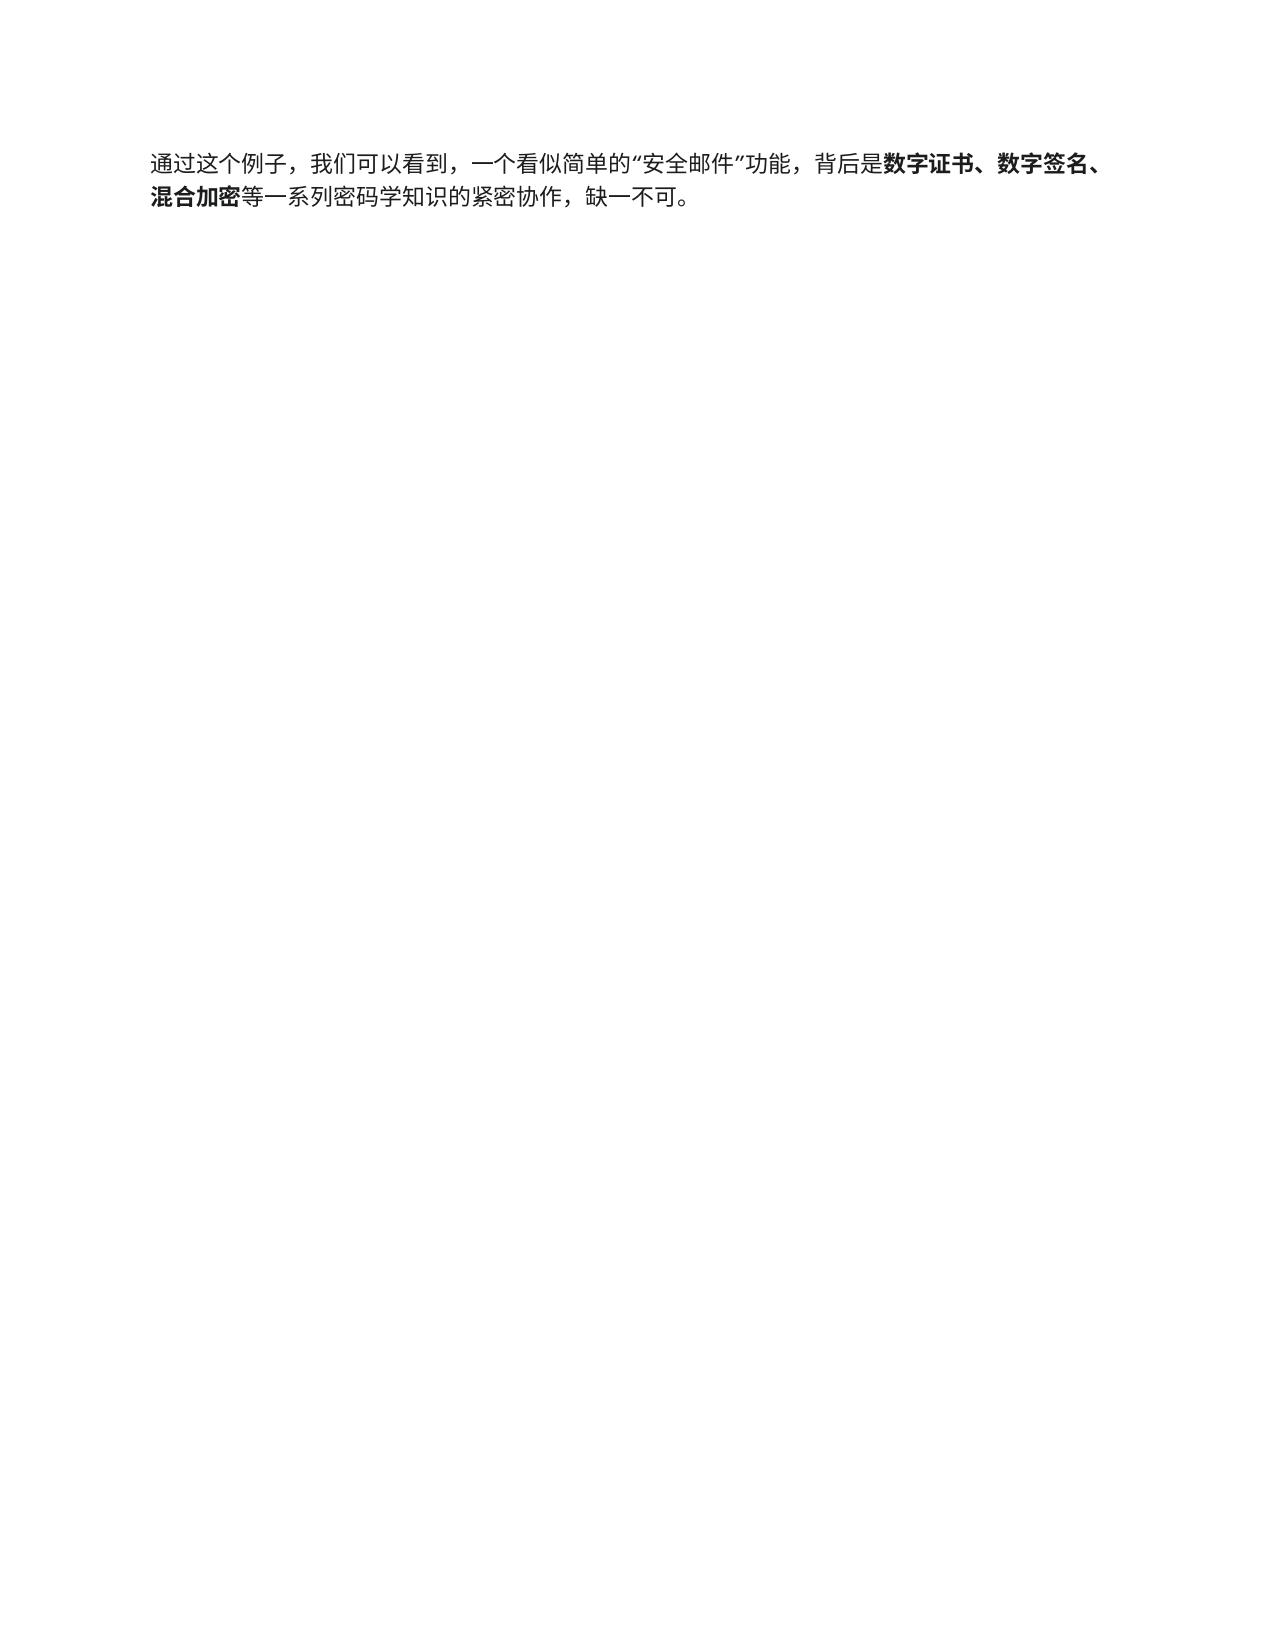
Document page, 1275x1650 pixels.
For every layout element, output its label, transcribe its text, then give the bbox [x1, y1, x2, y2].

text 通过这个例子，我们可以看到，一个看似简单的“安全邮件”功能，背后是数字证书、数字签名、混合加密等一系列密码学知识的紧密协作，缺一不可。 [150, 150, 1125, 211]
